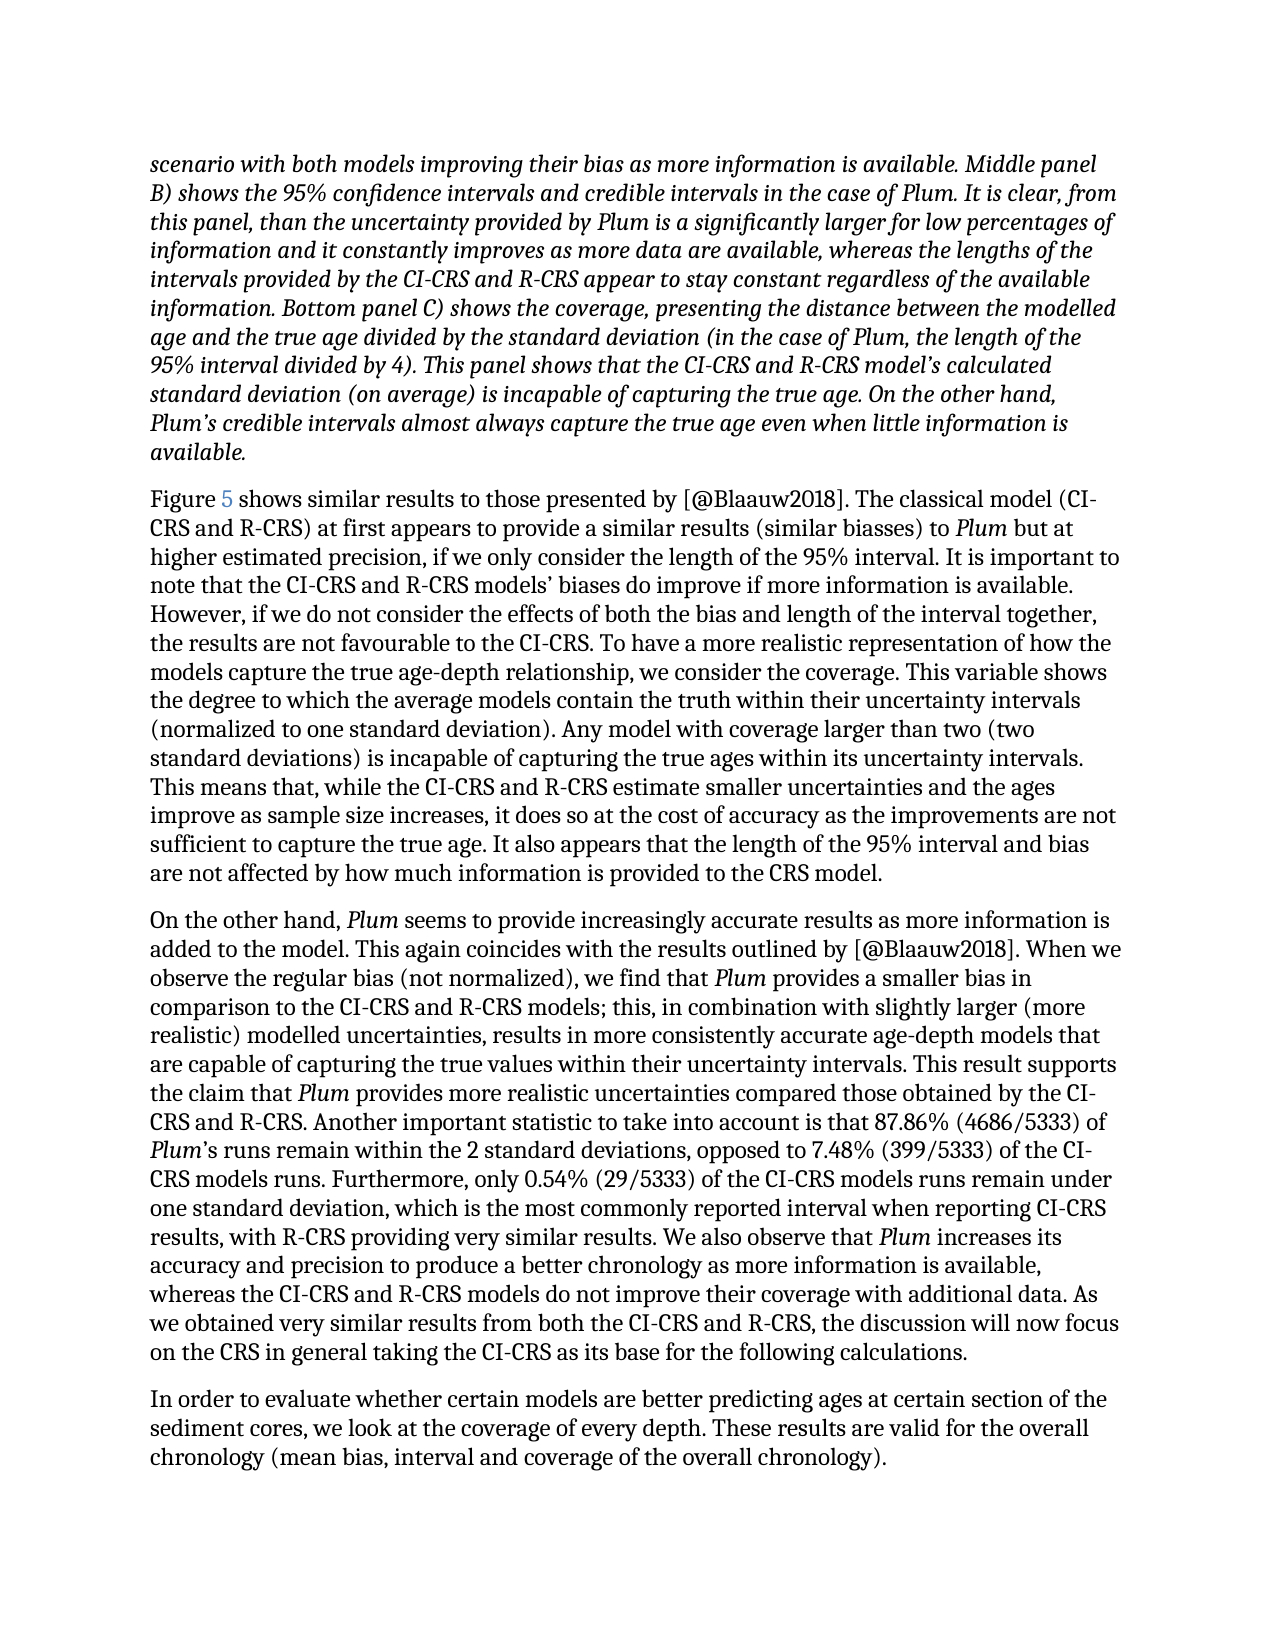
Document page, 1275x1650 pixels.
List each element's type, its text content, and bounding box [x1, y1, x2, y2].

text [150, 150, 1125, 466]
text On the other hand, Plum seems to provide increasingly accurate results as more information is added to the model. This again coincides with the results outlined by [@Blaauw2018]. When we observe the regular bias (not normalized), we find that Plum provides a smaller bias in comparison to the CI-CRS and R-CRS models; this, in combination with slightly larger (more realistic) modelled uncertainties, results in more consistently accurate age-depth models that are capable of capturing the true values within their uncertainty intervals. This result supports the claim that Plum provides more realistic uncertainties compared those obtained by the CI-CRS and R-CRS. Another important statistic to take into account is that 87.86% (4686/5333) of Plum’s runs remain within the 2 standard deviations, opposed to 7.48% (399/5333) of the CI-CRS models runs. Furthermore, only 0.54% (29/5333) of the CI-CRS models runs remain under one standard deviation, which is the most commonly reported interval when reporting CI-CRS results, with R-CRS providing very similar results. We also observe that Plum increases its accuracy and precision to produce a better chronology as more information is available, whereas the CI-CRS and R-CRS models do not improve their coverage with additional data. As we obtained very similar results from both the CI-CRS and R-CRS, the discussion will now focus on the CRS in general taking the CI-CRS as its base for the following calculations. [150, 906, 1125, 1366]
text In order to evaluate whether certain models are better predicting ages at certain section of the sediment cores, we look at the coverage of every depth. These results are valid for the overall chronology (mean bias, interval and coverage of the overall chronology). [150, 1385, 1125, 1471]
text Figure 5 shows similar results to those presented by [@Blaauw2018]. The classical model (CI-CRS and R-CRS) at first appears to provide a similar results (similar biasses) to Plum but at higher estimated precision, if we only consider the length of the 95% interval. It is important to note that the CI-CRS and R-CRS models’ biases do improve if more information is available. However, if we do not consider the effects of both the bias and length of the interval together, the results are not favourable to the CI-CRS. To have a more realistic representation of how the models capture the true age-depth relationship, we consider the coverage. This variable shows the degree to which the average models contain the truth within their uncertainty intervals (normalized to one standard deviation). Any model with coverage larger than two (two standard deviations) is incapable of capturing the true ages within its uncertainty intervals. This means that, while the CI-CRS and R-CRS estimate smaller uncertainties and the ages improve as sample size increases, it does so at the cost of accuracy as the improvements are not sufficient to capture the true age. It also appears that the length of the 95% interval and bias are not affected by how much information is provided to the CRS model. [150, 485, 1125, 887]
